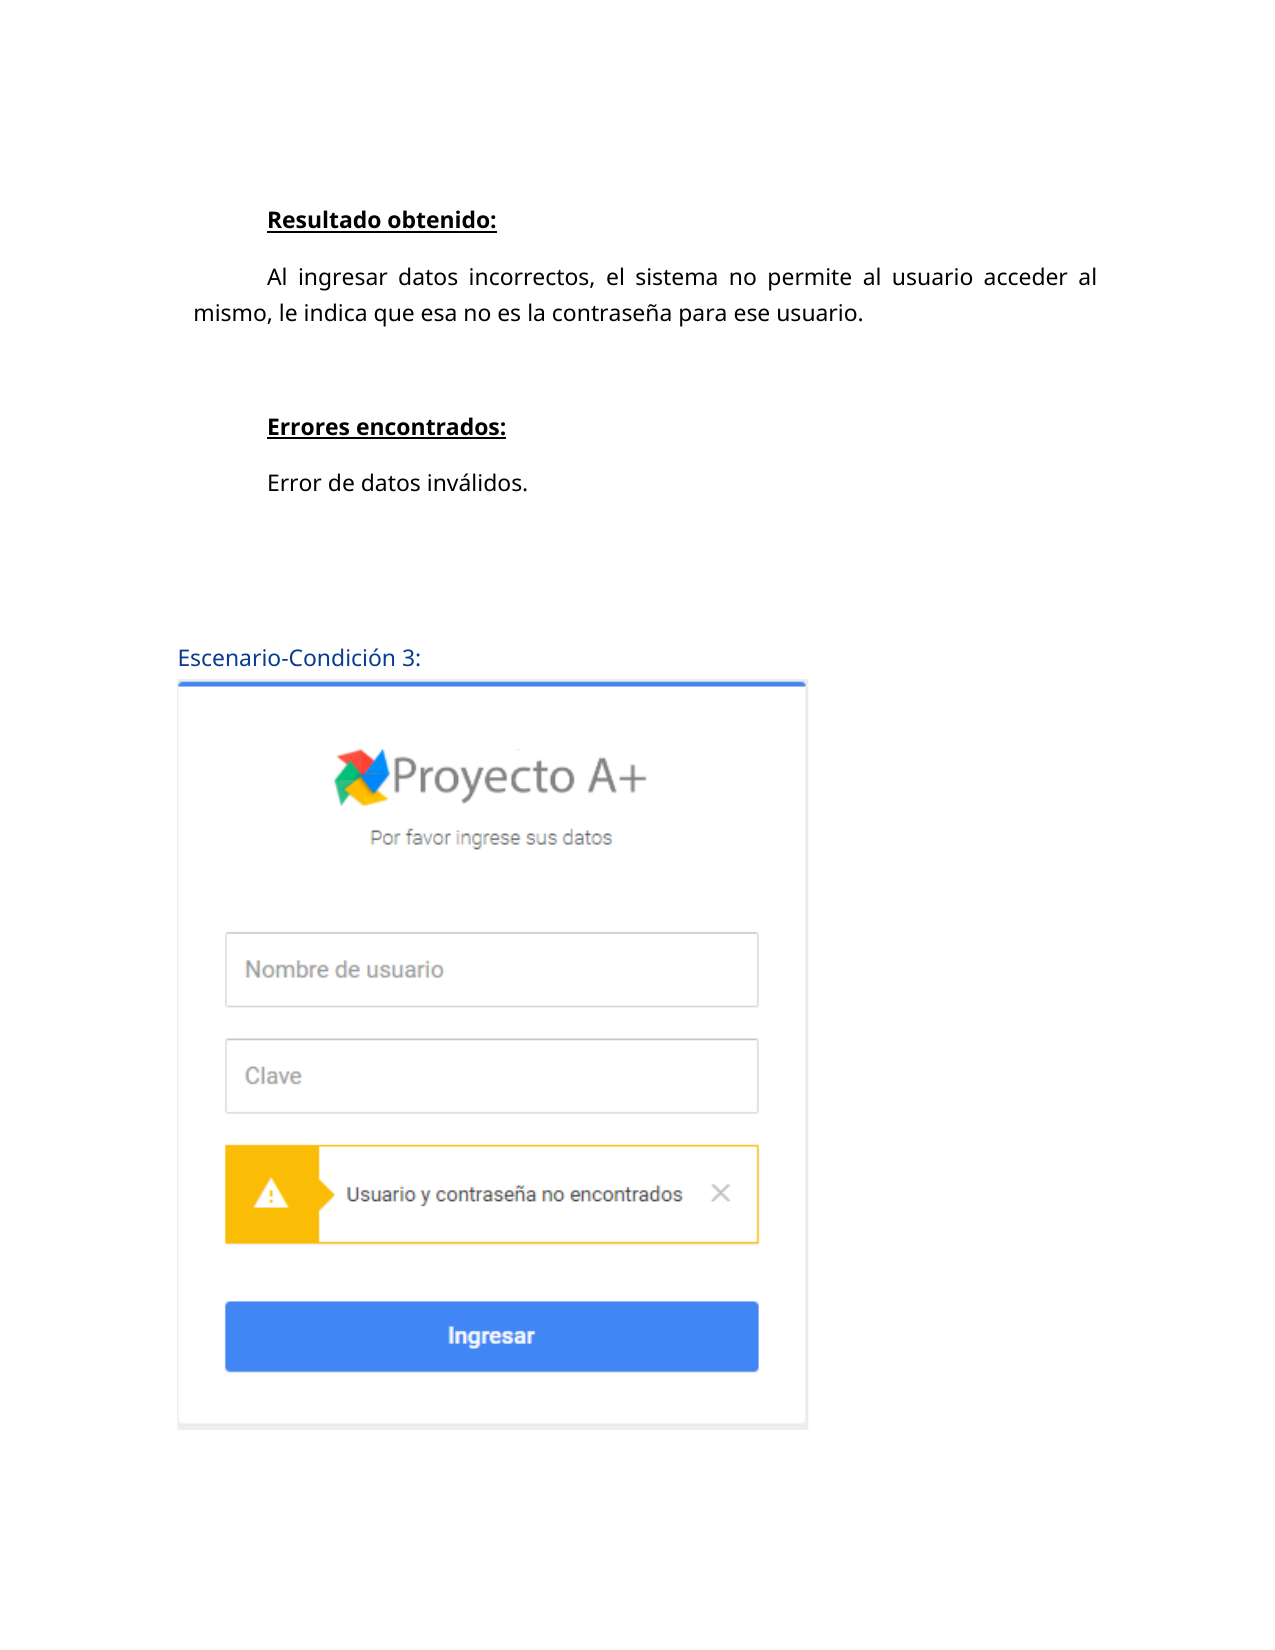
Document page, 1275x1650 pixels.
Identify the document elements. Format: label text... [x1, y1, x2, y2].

picture [177, 679, 809, 1430]
text Resultado obtenido: [193, 204, 1098, 236]
text Errores encontrados: [193, 411, 1098, 442]
text Al ingresar datos incorrectos, el sistema no permite al usuario acceder al mismo, le indica que esa no es la contraseña para ese usuario. [193, 261, 1098, 328]
subtitle Escenario-Condición 3: [177, 642, 1098, 673]
text Error de datos inválidos. [267, 467, 1098, 499]
